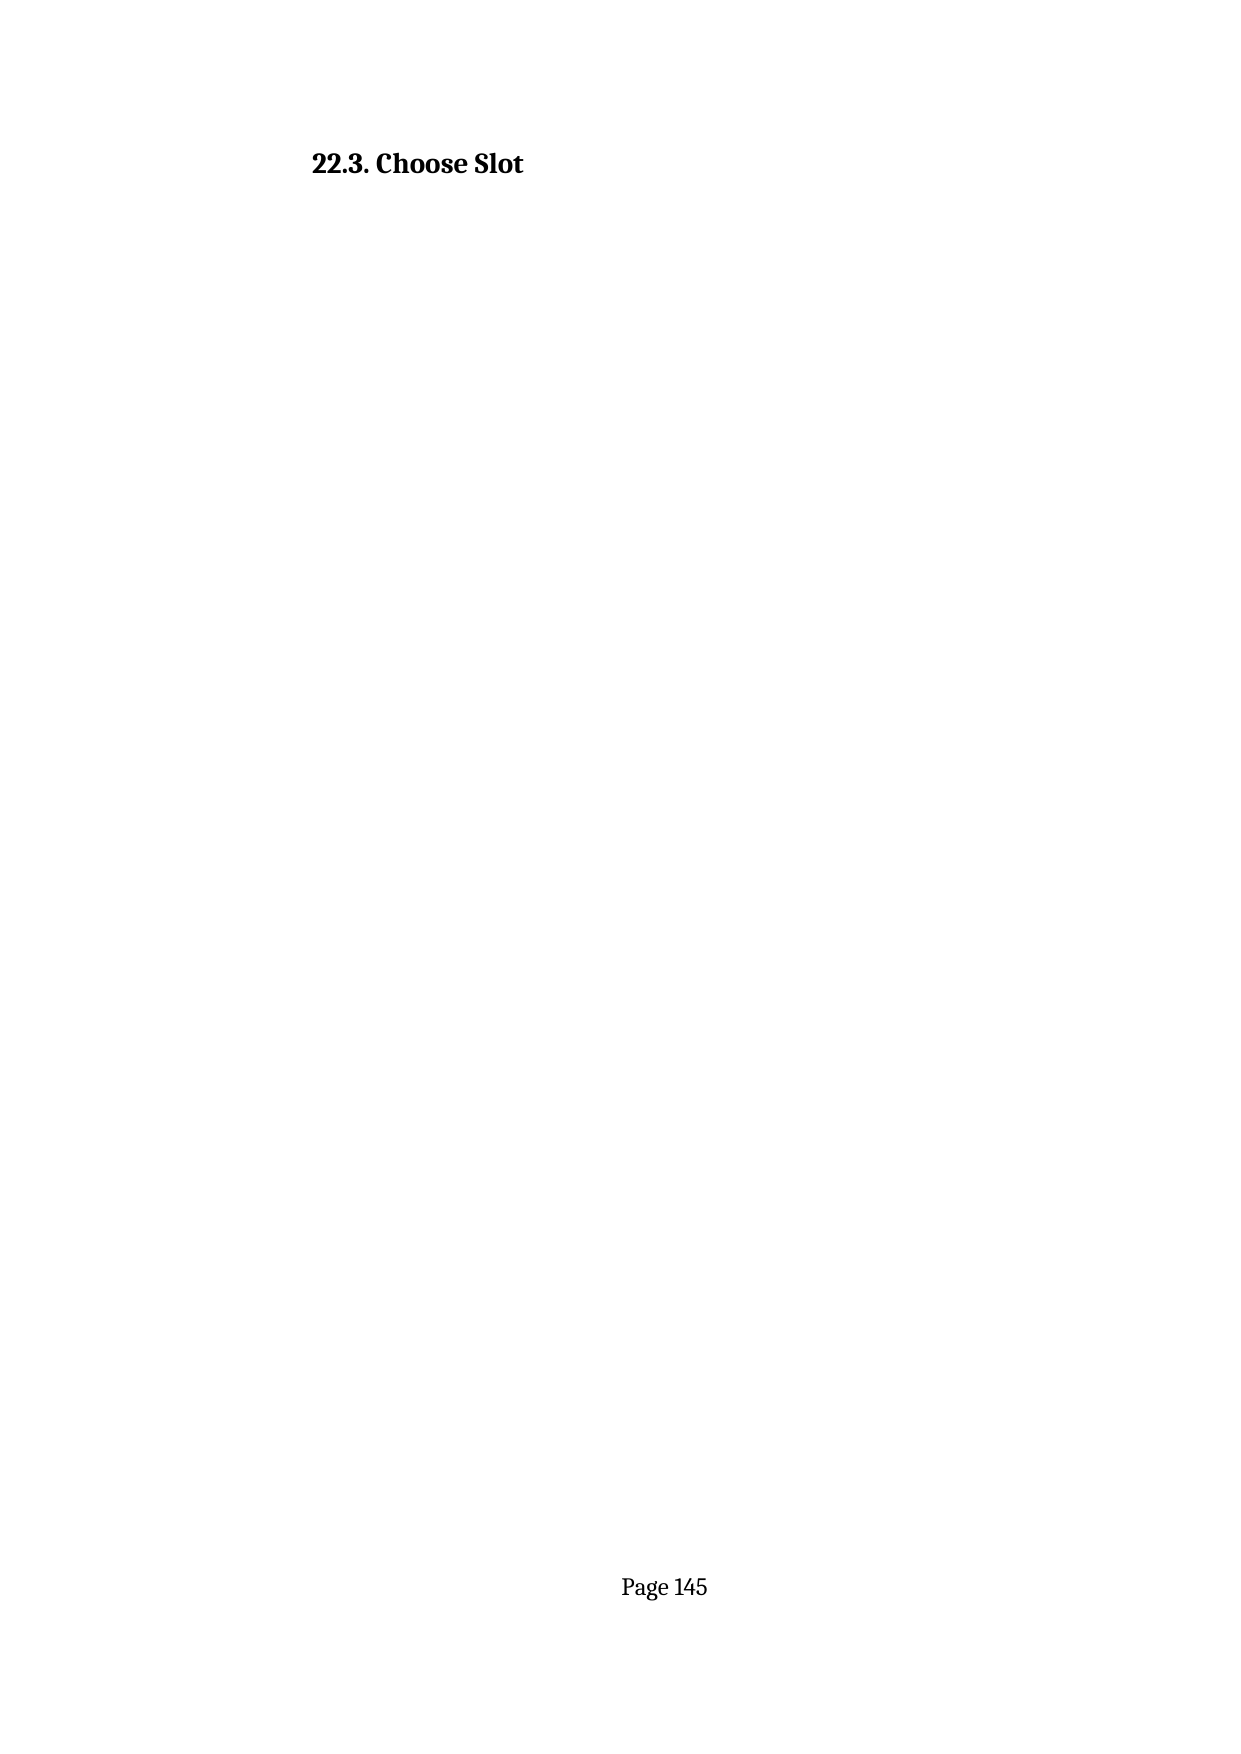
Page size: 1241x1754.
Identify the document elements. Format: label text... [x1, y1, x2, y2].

subtitle 22.3. Choose Slot [312, 148, 1122, 181]
